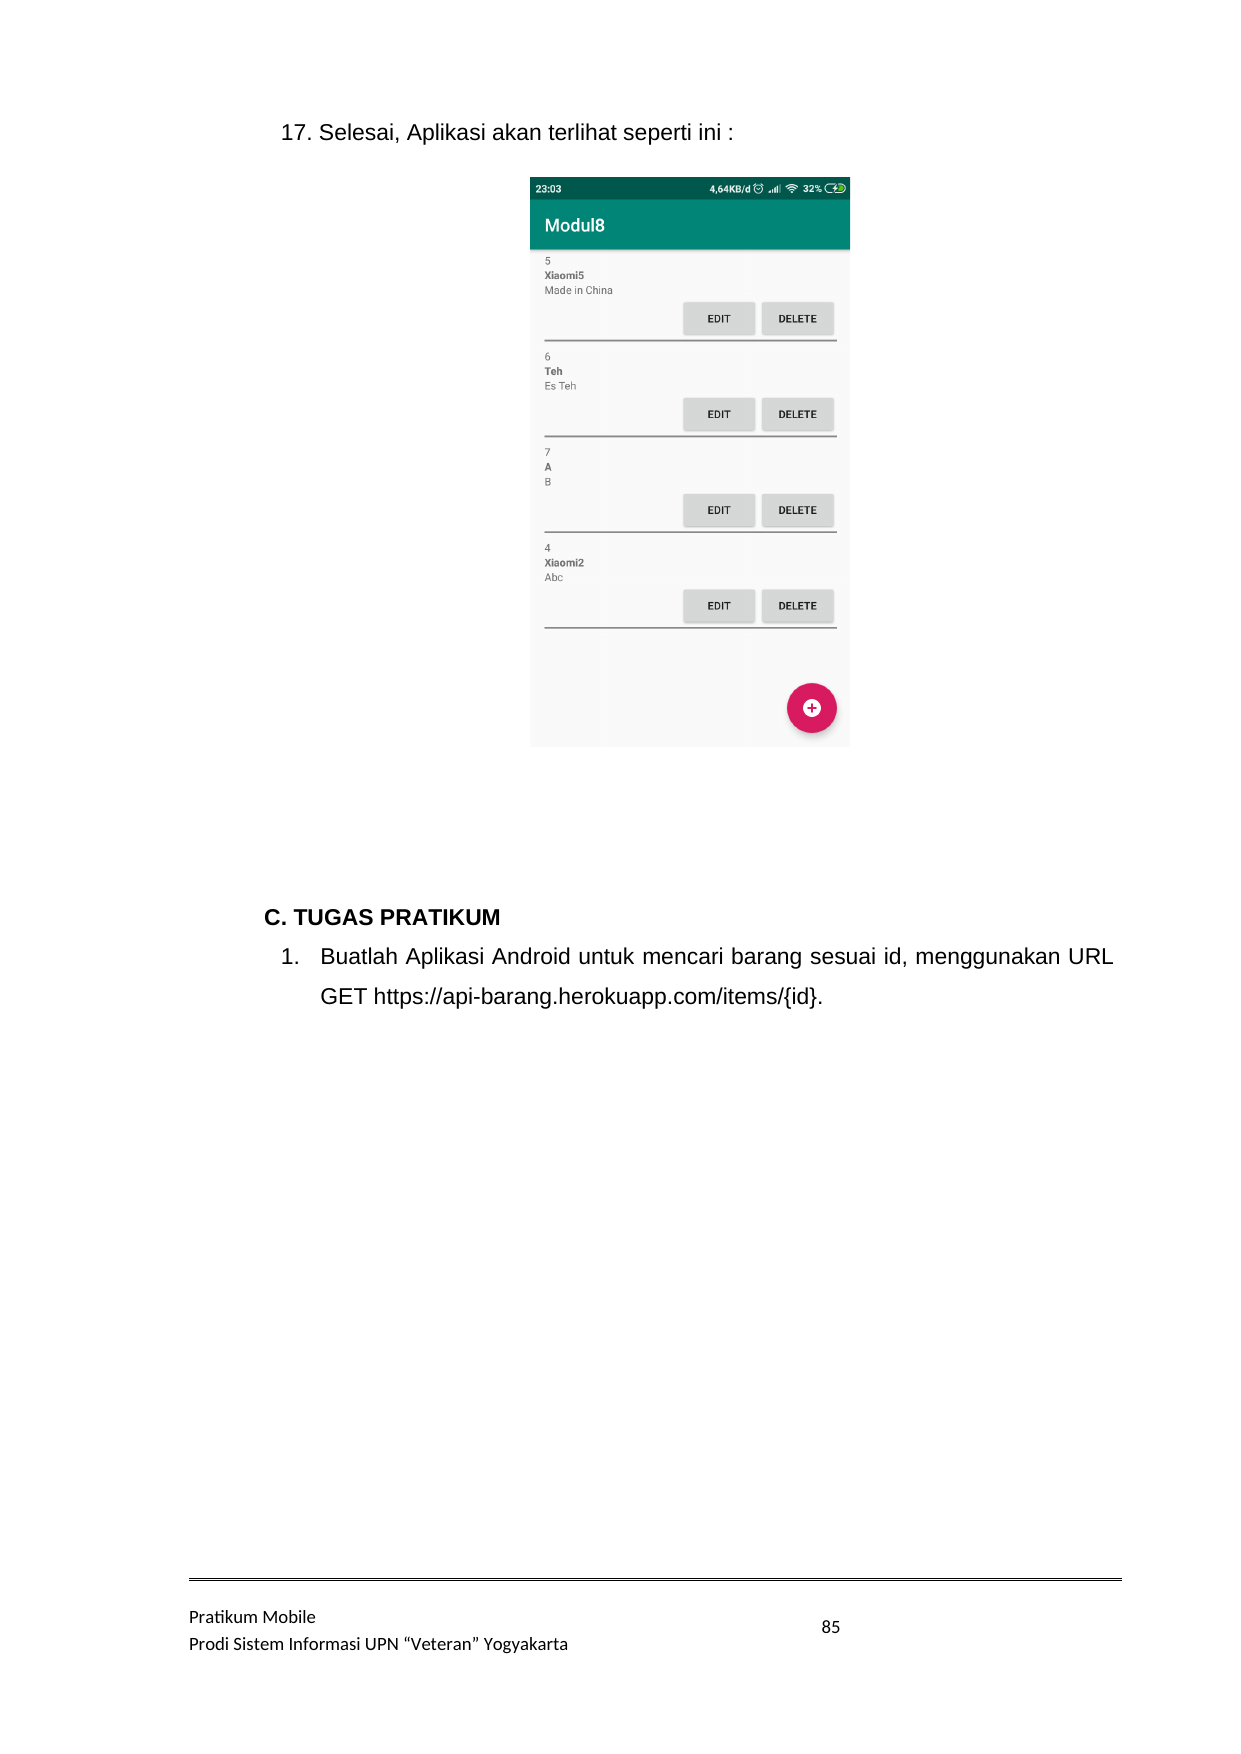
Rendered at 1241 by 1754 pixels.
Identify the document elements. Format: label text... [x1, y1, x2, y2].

picture [530, 177, 851, 747]
list C. TUGAS PRATIKUM [258, 904, 1122, 930]
text 17. Selesai, Aplikasi akan terlihat seperti ini : [281, 118, 1122, 145]
list Buatlah Aplikasi Android untuk mencari barang sesuai id, menggunakan URL GET https://api-barang.herokuapp.com/items/{id}. [281, 943, 1122, 1009]
